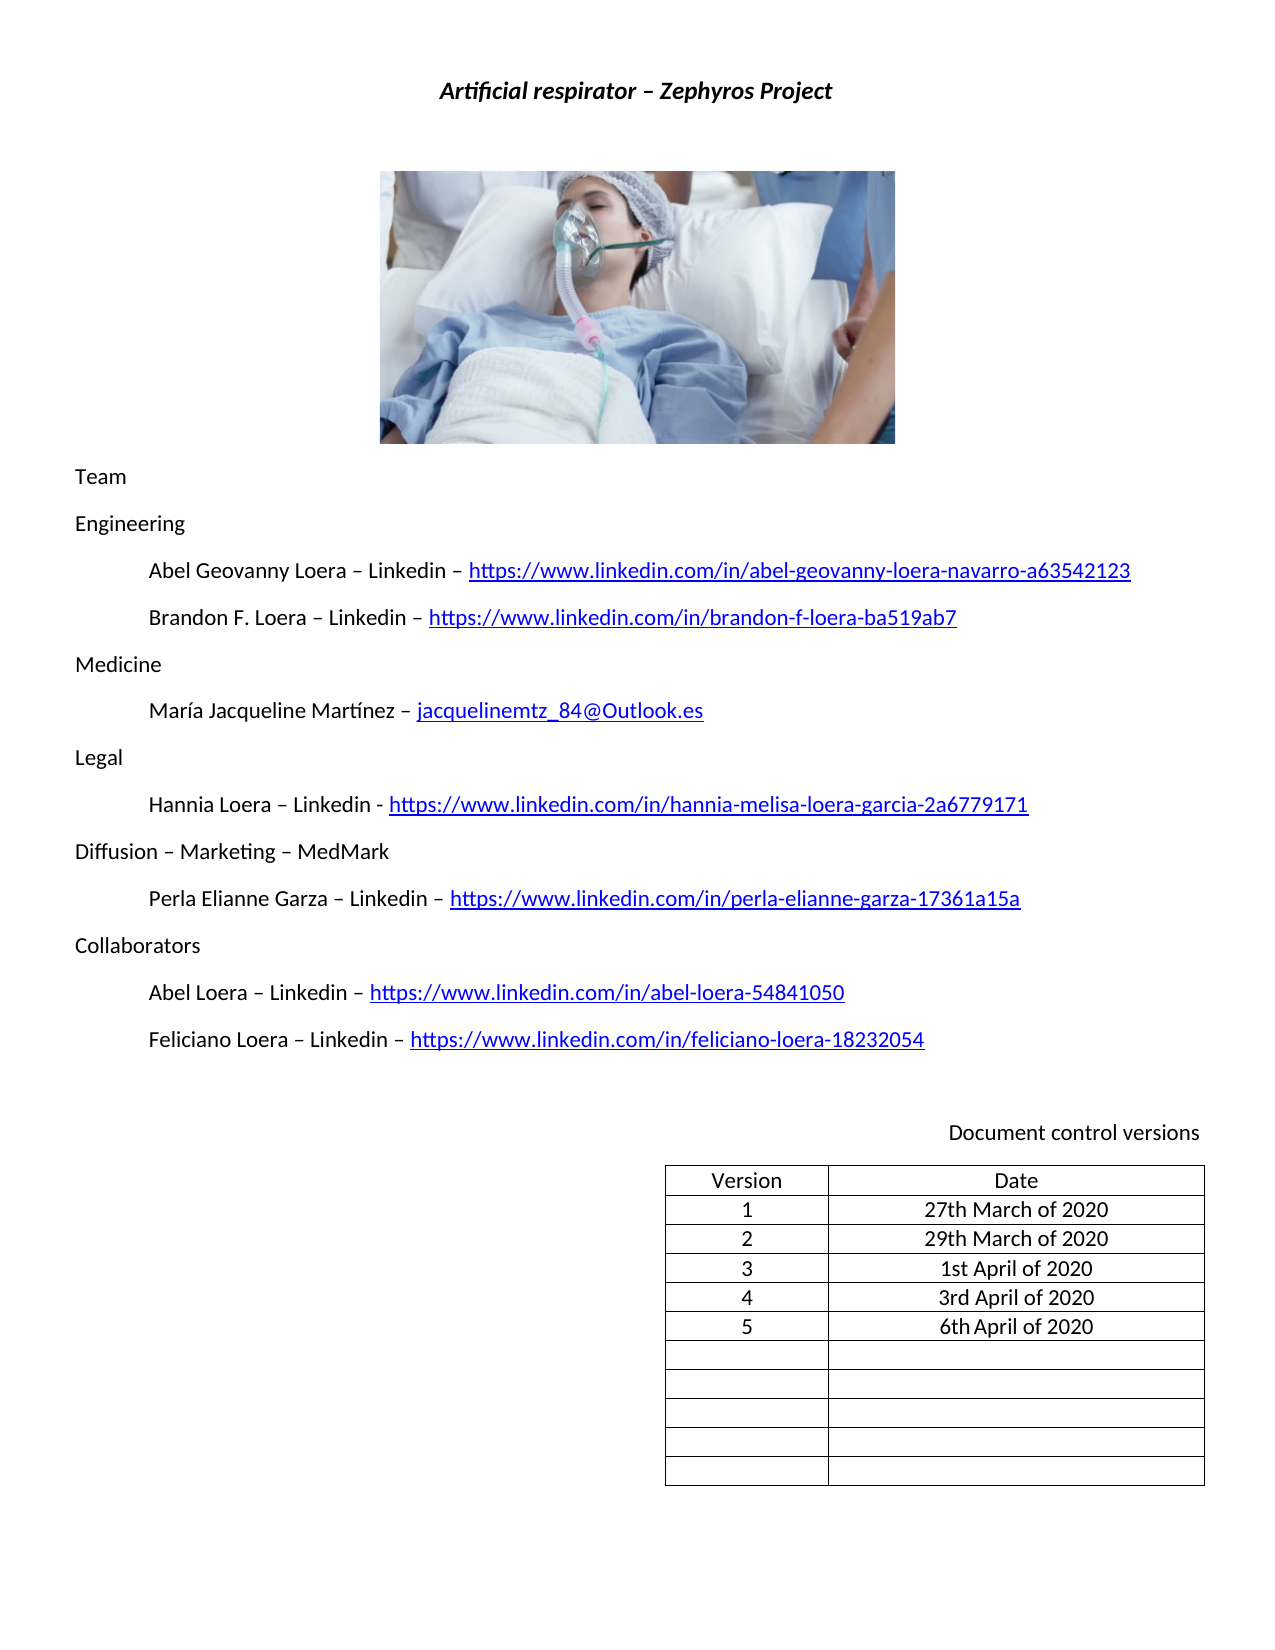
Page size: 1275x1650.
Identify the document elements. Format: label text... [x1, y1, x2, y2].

text Brandon F. Loera – Linkedin – https://www.linkedin.com/in/brandon-f-loera-ba519ab7 [149, 603, 1200, 631]
table_cell 4 [666, 1283, 828, 1311]
table_header Version [666, 1166, 828, 1194]
table_header Date [829, 1166, 1204, 1194]
table_cell [829, 1457, 1204, 1485]
text Feliciano Loera – Linkedin – https://www.linkedin.com/in/feliciano-loera-18232054 [149, 1025, 1200, 1053]
text Document control versions [75, 1118, 1200, 1147]
table_cell 29th March of 2020 [829, 1225, 1204, 1253]
table_cell [829, 1370, 1204, 1398]
table_cell 1st April of 2020 [829, 1254, 1204, 1282]
text María Jacqueline Martínez – jacquelinemtz_84@Outlook.es [149, 697, 1200, 725]
text Team [75, 462, 1200, 490]
table_cell [829, 1428, 1204, 1456]
text Collaborators [75, 931, 1200, 959]
table_cell [666, 1428, 828, 1456]
text Engineering [75, 509, 1200, 537]
text Medicine [75, 650, 1200, 678]
table_cell 2 [666, 1225, 828, 1253]
table_cell [666, 1370, 828, 1398]
table_cell 27th March of 2020 [829, 1196, 1204, 1223]
text Abel Loera – Linkedin – https://www.linkedin.com/in/abel-loera-54841050 [149, 978, 1200, 1006]
table_cell [829, 1399, 1204, 1427]
text Legal [75, 743, 1200, 772]
table_cell [666, 1457, 828, 1485]
picture [379, 171, 896, 444]
table_cell [829, 1341, 1204, 1369]
text Perla Elianne Garza – Linkedin – https://www.linkedin.com/in/perla-elianne-garza-17361a15a [149, 884, 1200, 912]
table_cell [666, 1341, 828, 1369]
text Diffusion – Marketing – MedMark [75, 837, 1200, 865]
table_cell [666, 1399, 828, 1427]
text Hannia Loera – Linkedin - https://www.linkedin.com/in/hannia-melisa-loera-garcia-2a6779171 [149, 790, 1200, 818]
text Artificial respirator – Zephyros Project [75, 75, 1200, 106]
table_cell 6th April of 2020 [829, 1312, 1204, 1340]
text Abel Geovanny Loera – Linkedin – https://www.linkedin.com/in/abel-geovanny-loera-navarro-a63542123 [149, 556, 1200, 584]
table_cell 3rd April of 2020 [829, 1283, 1204, 1311]
table_cell 1 [666, 1196, 828, 1223]
table_cell 3 [666, 1254, 828, 1282]
table_cell 5 [666, 1312, 828, 1340]
